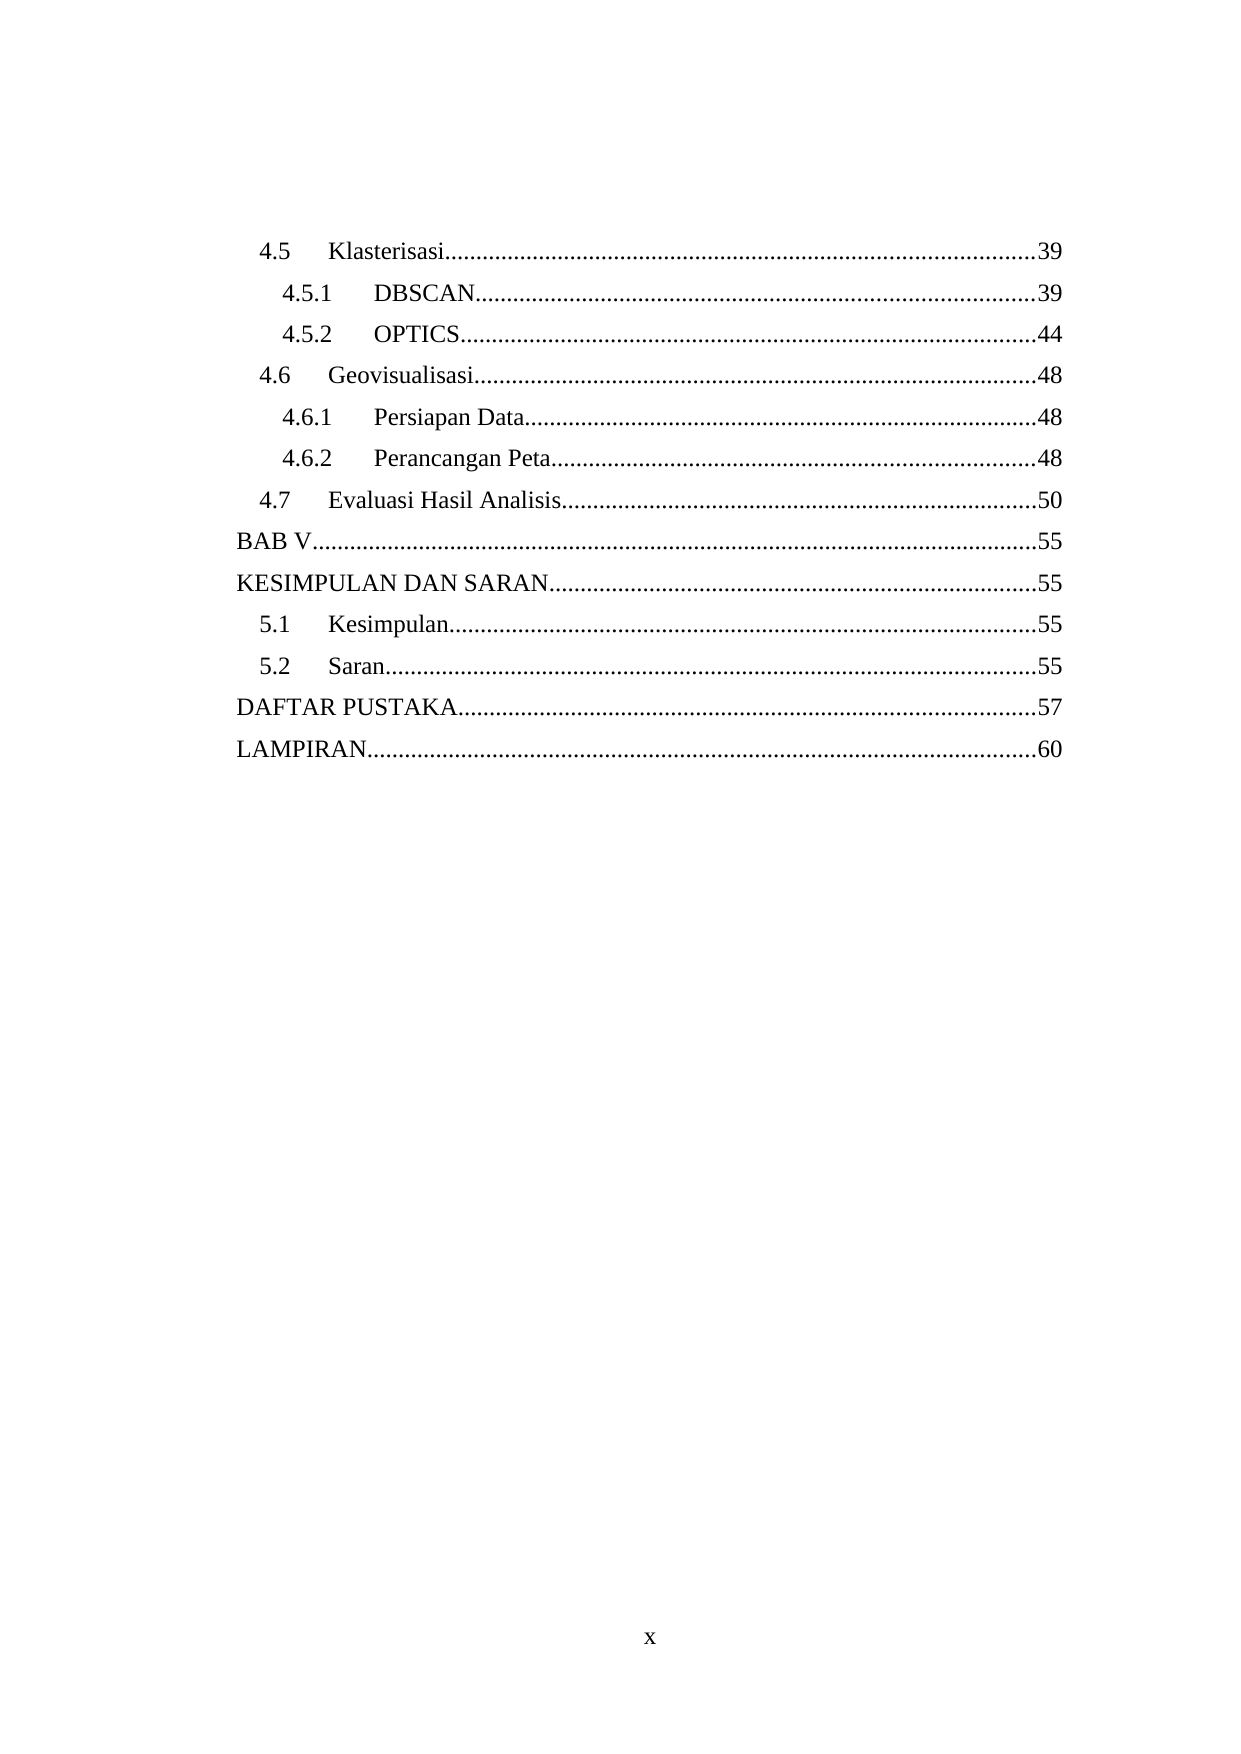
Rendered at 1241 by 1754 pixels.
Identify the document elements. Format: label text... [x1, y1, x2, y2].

text 4.6.1 Persiapan Data 48 [282, 402, 1063, 431]
text 4.7 Evaluasi Hasil Analisis 50 [259, 485, 1063, 514]
text 4.5.1 DBSCAN 39 [282, 278, 1063, 306]
text 4.5 Klasterisasi 39 [259, 236, 1063, 265]
text 4.6.2 Perancangan Peta 48 [282, 443, 1063, 472]
text KESIMPULAN DAN SARAN 55 [236, 568, 1063, 597]
text 4.6 Geovisualisasi 48 [259, 361, 1063, 389]
text 5.1 Kesimpulan 55 [259, 609, 1063, 638]
text 5.2 Saran 55 [259, 651, 1063, 679]
text BAB V 55 [236, 526, 1063, 555]
text LAMPIRAN 60 [236, 734, 1063, 762]
text 4.5.2 OPTICS 44 [282, 319, 1063, 348]
text DAFTAR PUSTAKA 57 [236, 692, 1063, 721]
